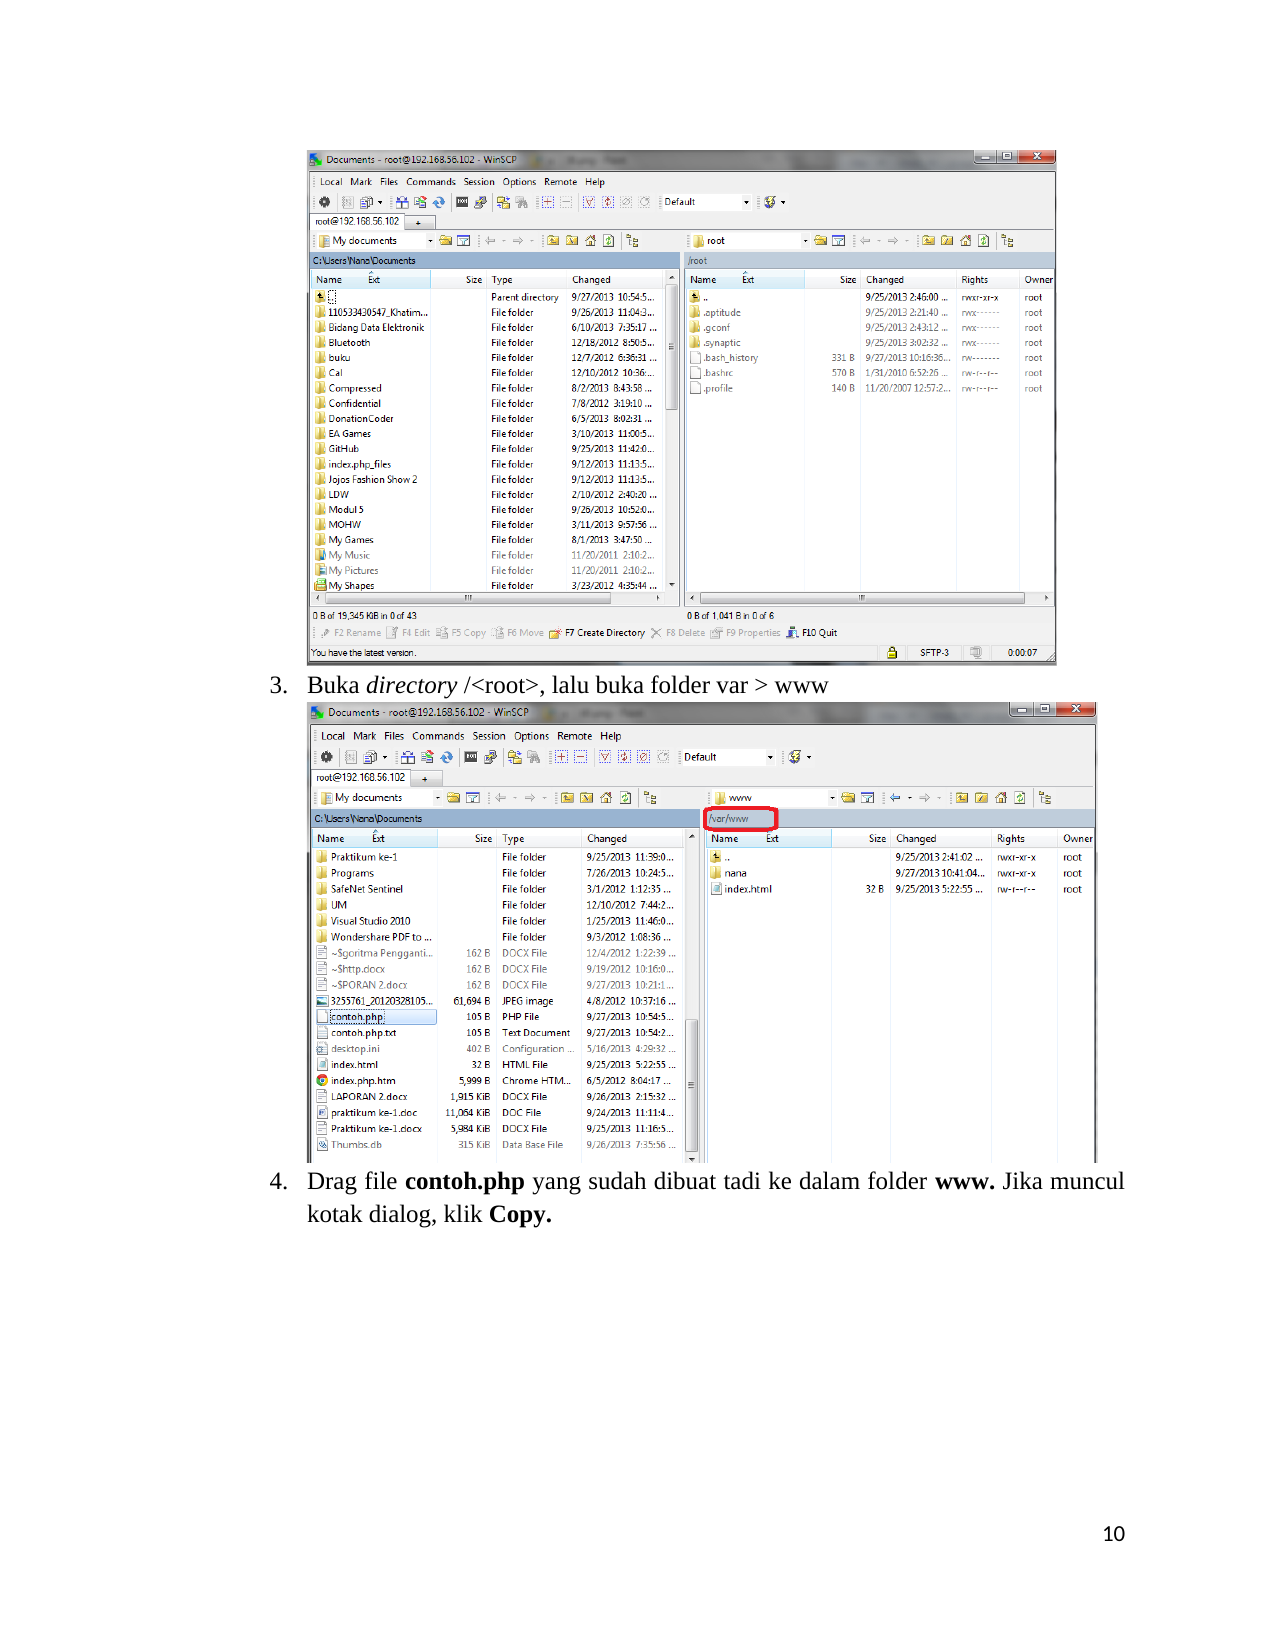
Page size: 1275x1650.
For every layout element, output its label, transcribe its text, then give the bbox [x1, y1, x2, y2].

picture [306, 150, 1057, 666]
list Drag file contoh.php yang sudah dibuat tadi ke dalam folder www. Jika muncul kotak dialog, klik Copy. [269, 1166, 1125, 1228]
picture [306, 702, 1098, 1163]
list Buka directory /<root>, lalu buka folder var > www [269, 670, 1125, 698]
